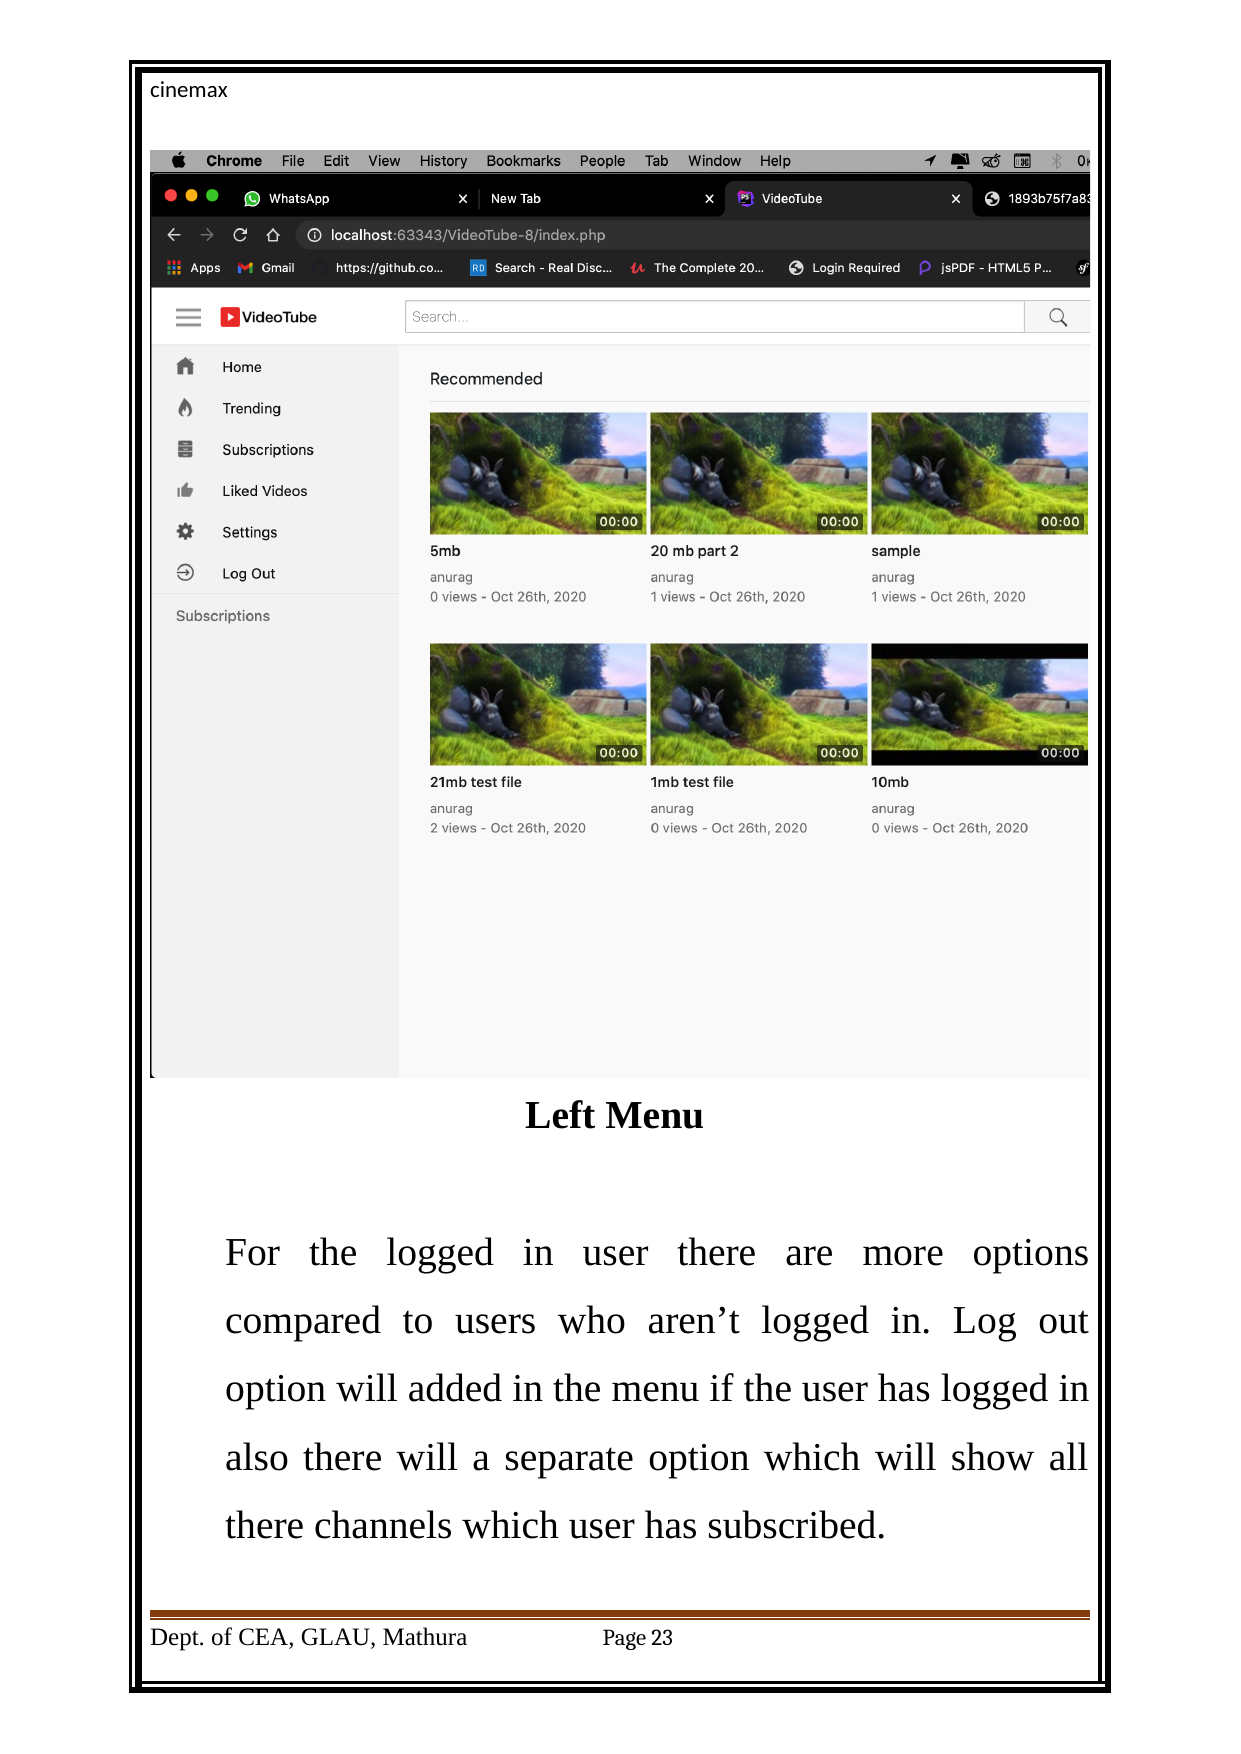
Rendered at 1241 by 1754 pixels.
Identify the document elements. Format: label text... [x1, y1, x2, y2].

text Left Menu [225, 1092, 1090, 1137]
picture [150, 150, 1091, 1078]
text For the logged in user there are more options compared to users who aren’t logged in. Log out option will added in the menu if the user has logged in also there will a separate option which will show all there channels which user has subscribed. [225, 1160, 1090, 1547]
